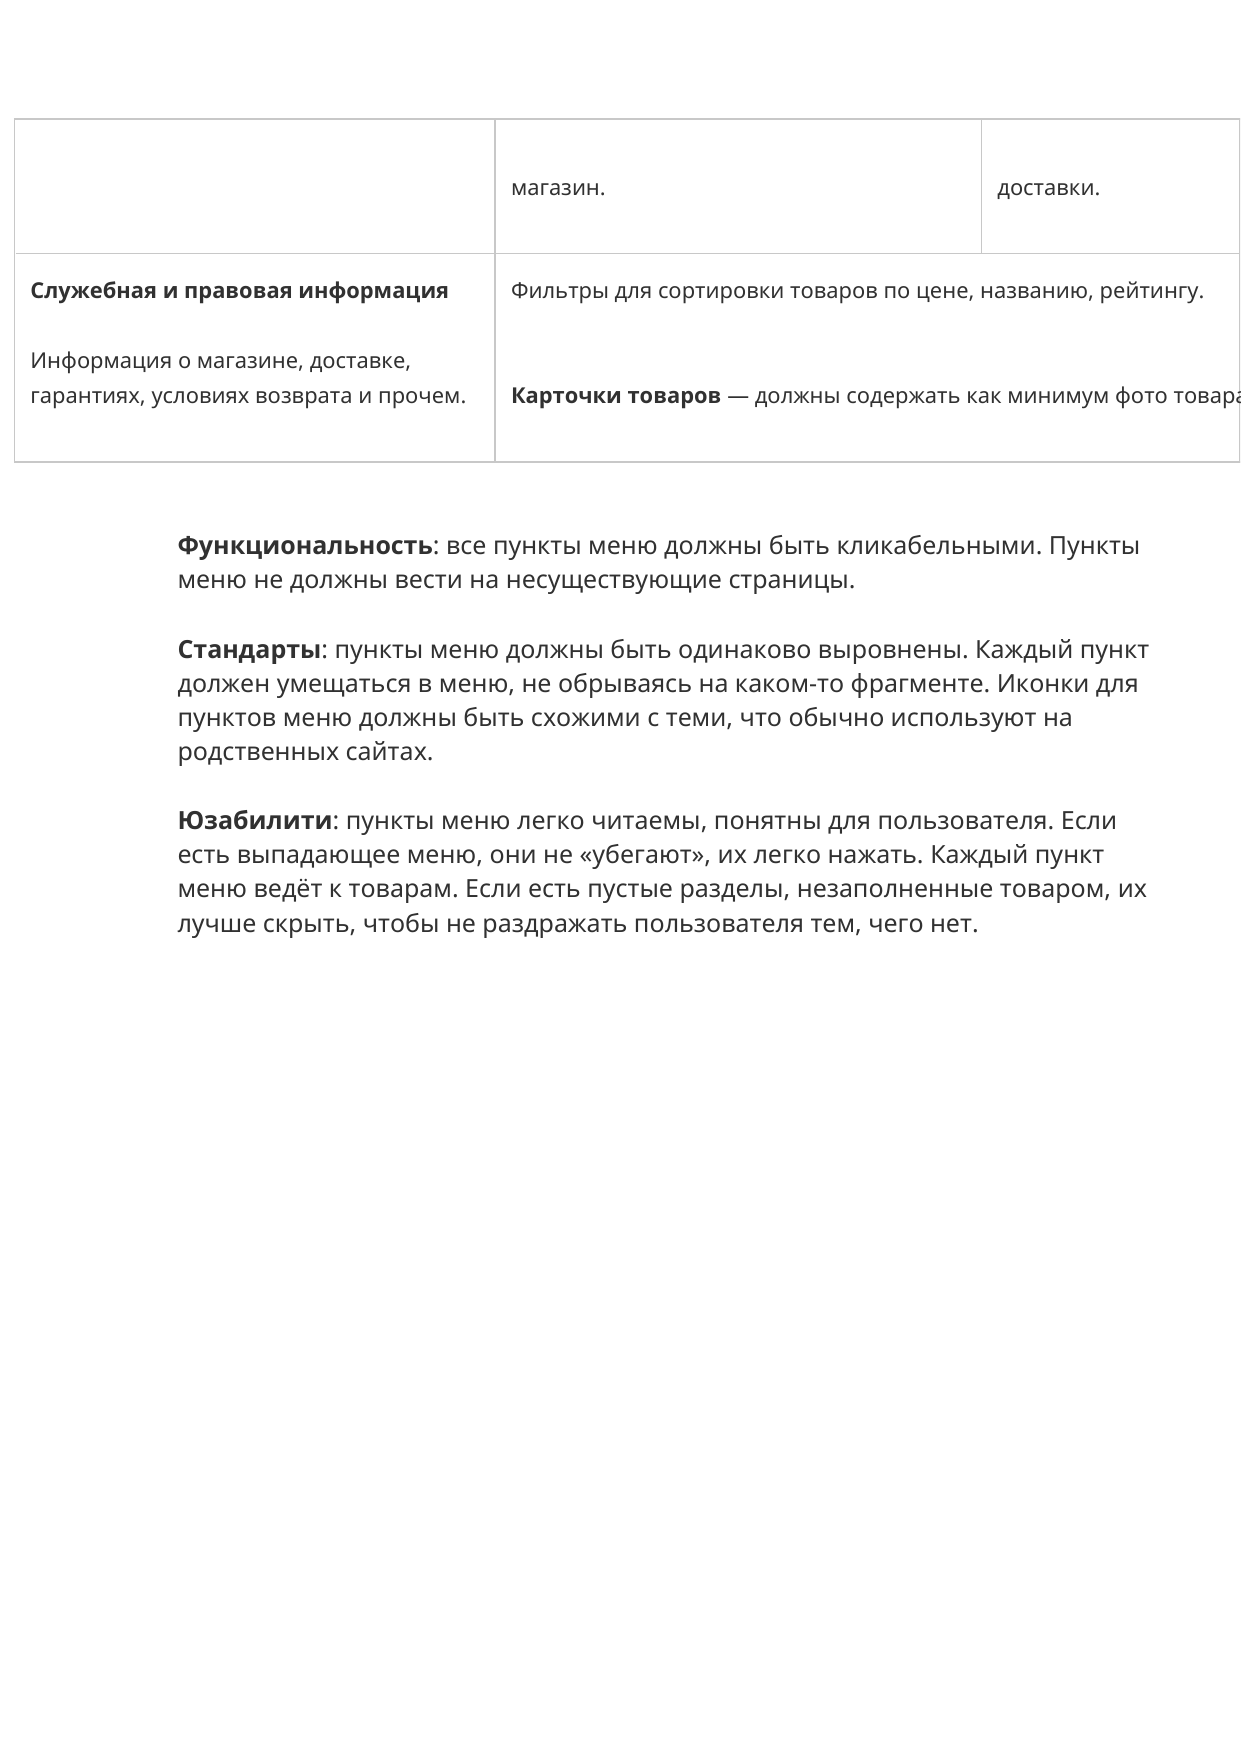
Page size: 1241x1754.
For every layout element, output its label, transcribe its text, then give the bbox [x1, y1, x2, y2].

table_cell Фильтры для сортировки товаров по цене, названию, рейтингу. Карточки товаров — должны содержать как минимум фото товара, название и цену. [496, 254, 1239, 461]
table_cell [15, 120, 494, 253]
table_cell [982, 120, 1239, 253]
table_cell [496, 120, 981, 253]
text Функциональность: все пункты меню должны быть кликабельными. Пункты меню не должны вести на несуществующие страницы. [177, 528, 1152, 596]
text Стандарты: пункты меню должны быть одинаково выровнены. Каждый пункт должен умещаться в меню, не обрываясь на каком-то фрагменте. Иконки для пунктов меню должны быть схожими с теми, что обычно используют на родственных сайтах. [177, 631, 1152, 768]
text Юзабилити: пункты меню легко читаемы, понятны для пользователя. Если есть выпадающее меню, они не «убегают», их легко нажать. Каждый пункт меню ведёт к товарам. Если есть пустые разделы, незаполненные товаром, их лучше скрыть, чтобы не раздражать пользователя тем, чего нет. [177, 803, 1152, 939]
table_cell Служебная и правовая информация Информация о магазине, доставке, гарантиях, условиях возврата и прочем. [15, 254, 494, 461]
